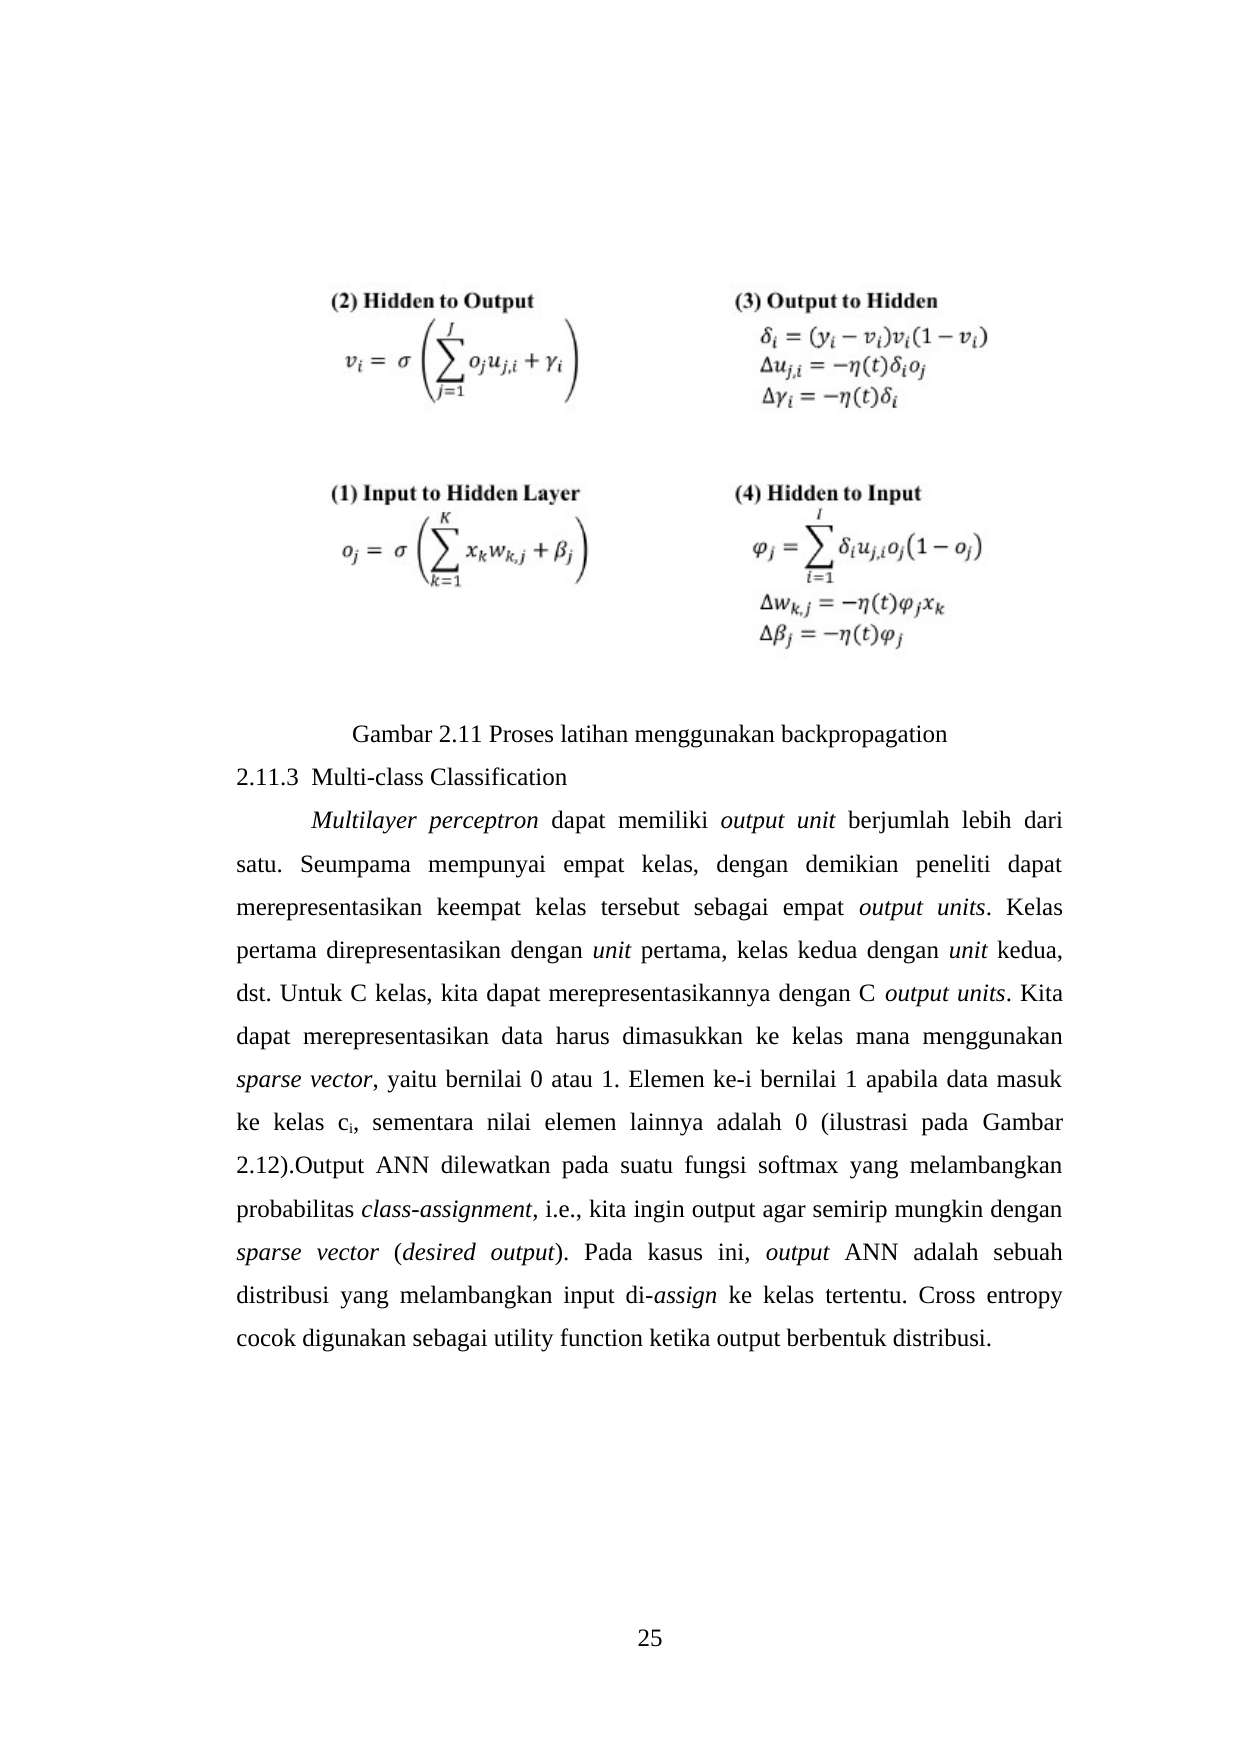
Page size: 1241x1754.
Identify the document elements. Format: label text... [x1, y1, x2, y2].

picture [247, 236, 1052, 705]
subtitle Multi-class Classification [236, 762, 1063, 791]
text Multilayer perceptron dapat memiliki output unit berjumlah lebih dari satu. Seumpama mempunyai empat kelas, dengan demikian peneliti dapat merepresentasikan keempat kelas tersebut sebagai empat output units. Kelas pertama direpresentasikan dengan unit pertama, kelas kedua dengan unit kedua, dst. Untuk C kelas, kita dapat merepresentasikannya dengan C output units. Kita dapat merepresentasikan data harus dimasukkan ke kelas mana menggunakan sparse vector, yaitu bernilai 0 atau 1. Elemen ke-i bernilai 1 apabila data masuk ke kelas ci, sementara nilai elemen lainnya adalah 0 (ilustrasi pada Gambar 2.12).Output ANN dilewatkan pada suatu fungsi softmax yang melambangkan probabilitas class-assignment, i.e., kita ingin output agar semirip mungkin dengan sparse vector (desired output). Pada kasus ini, output ANN adalah sebuah distribusi yang melambangkan input di-assign ke kelas tertentu. Cross entropy cocok digunakan sebagai utility function ketika output berbentuk distribusi. [236, 806, 1063, 1352]
text Gambar 2.11 Proses latihan menggunakan backpropagation [236, 719, 1063, 748]
